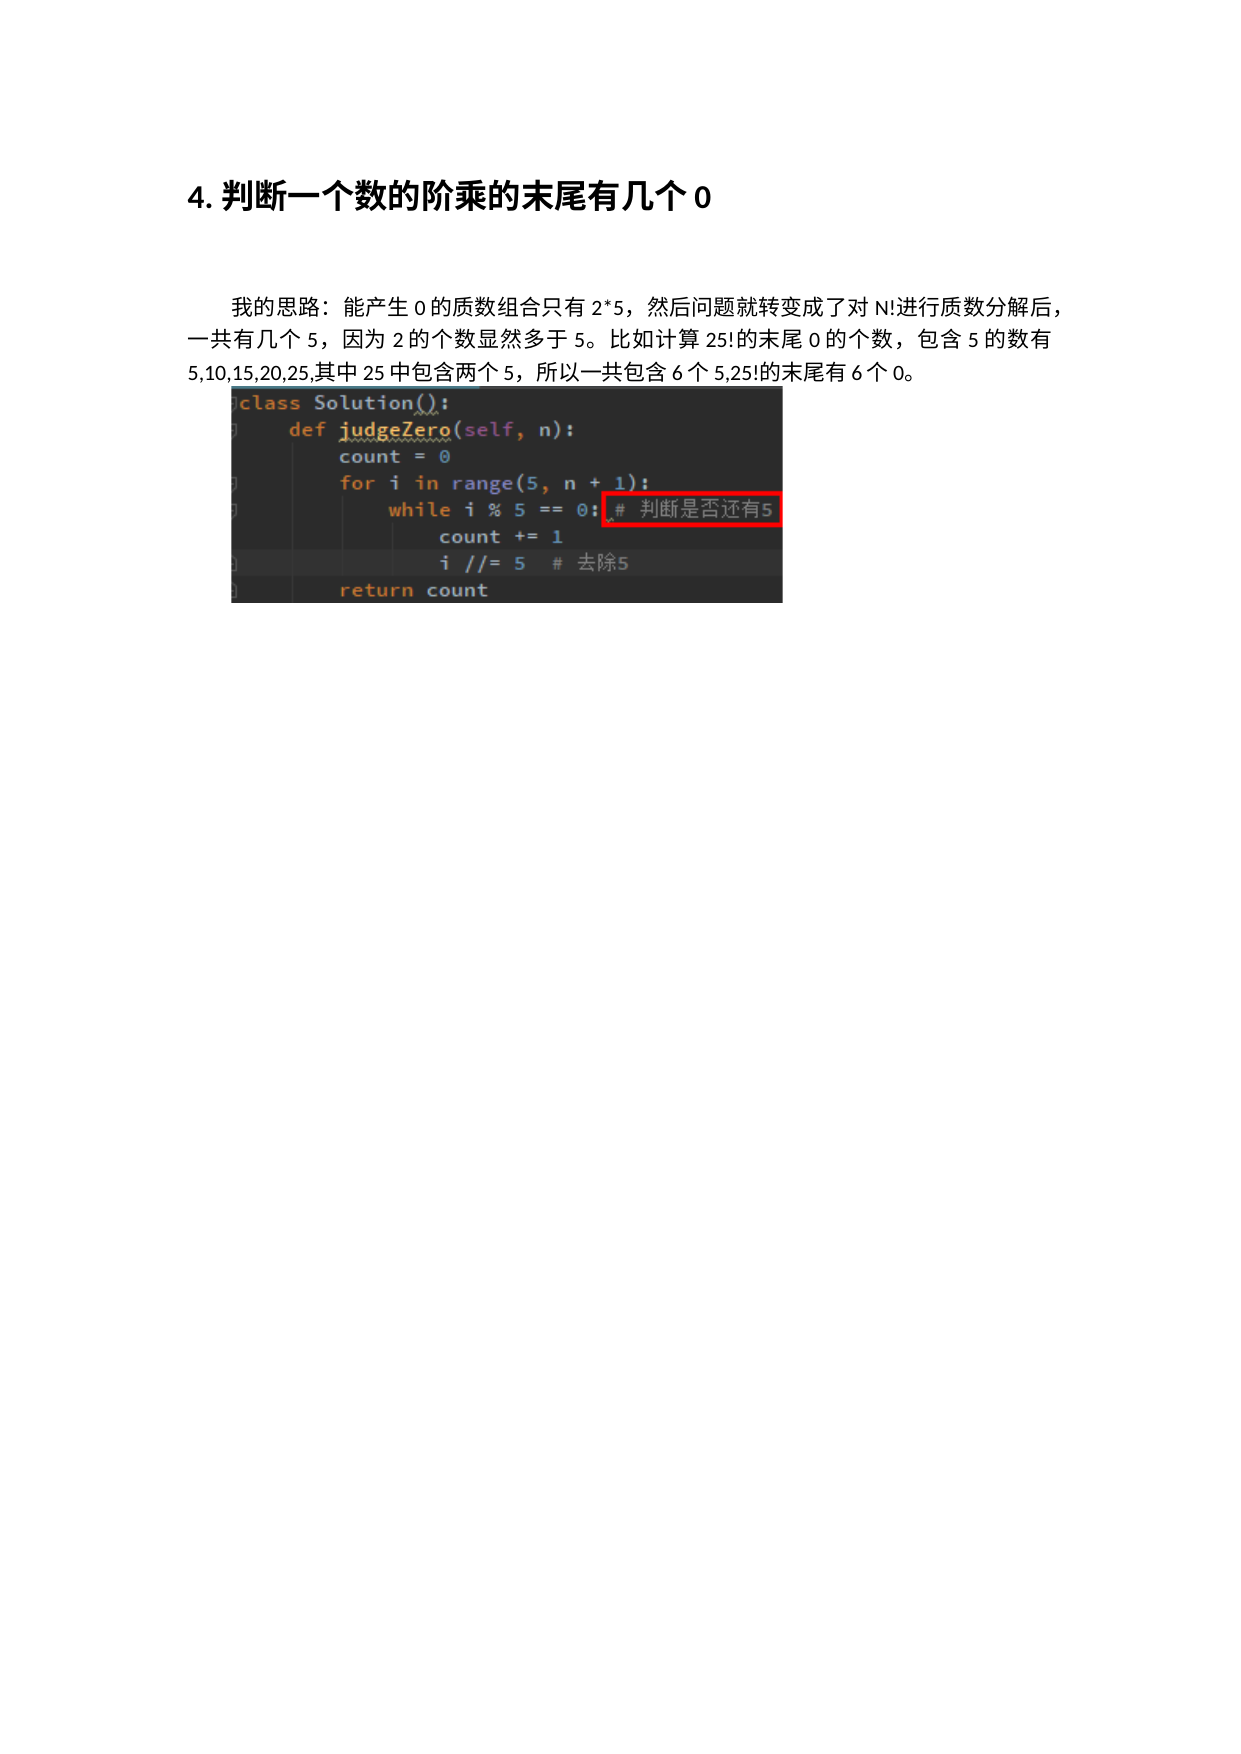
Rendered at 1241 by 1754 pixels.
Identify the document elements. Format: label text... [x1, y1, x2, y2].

picture [231, 386, 783, 603]
subtitle 判断一个数的阶乘的末尾有几个0 [187, 162, 1053, 227]
text 我的思路：能产生0的质数组合只有2*5，然后问题就转变成了对N!进行质数分解后，一共有几个5，因为2的个数显然多于5。比如计算25!的末尾0的个数，包含5的数有5,10,15,20,25,其中25中包含两个5，所以一共包含6个5,25!的末尾有6个0。 [187, 289, 1053, 387]
